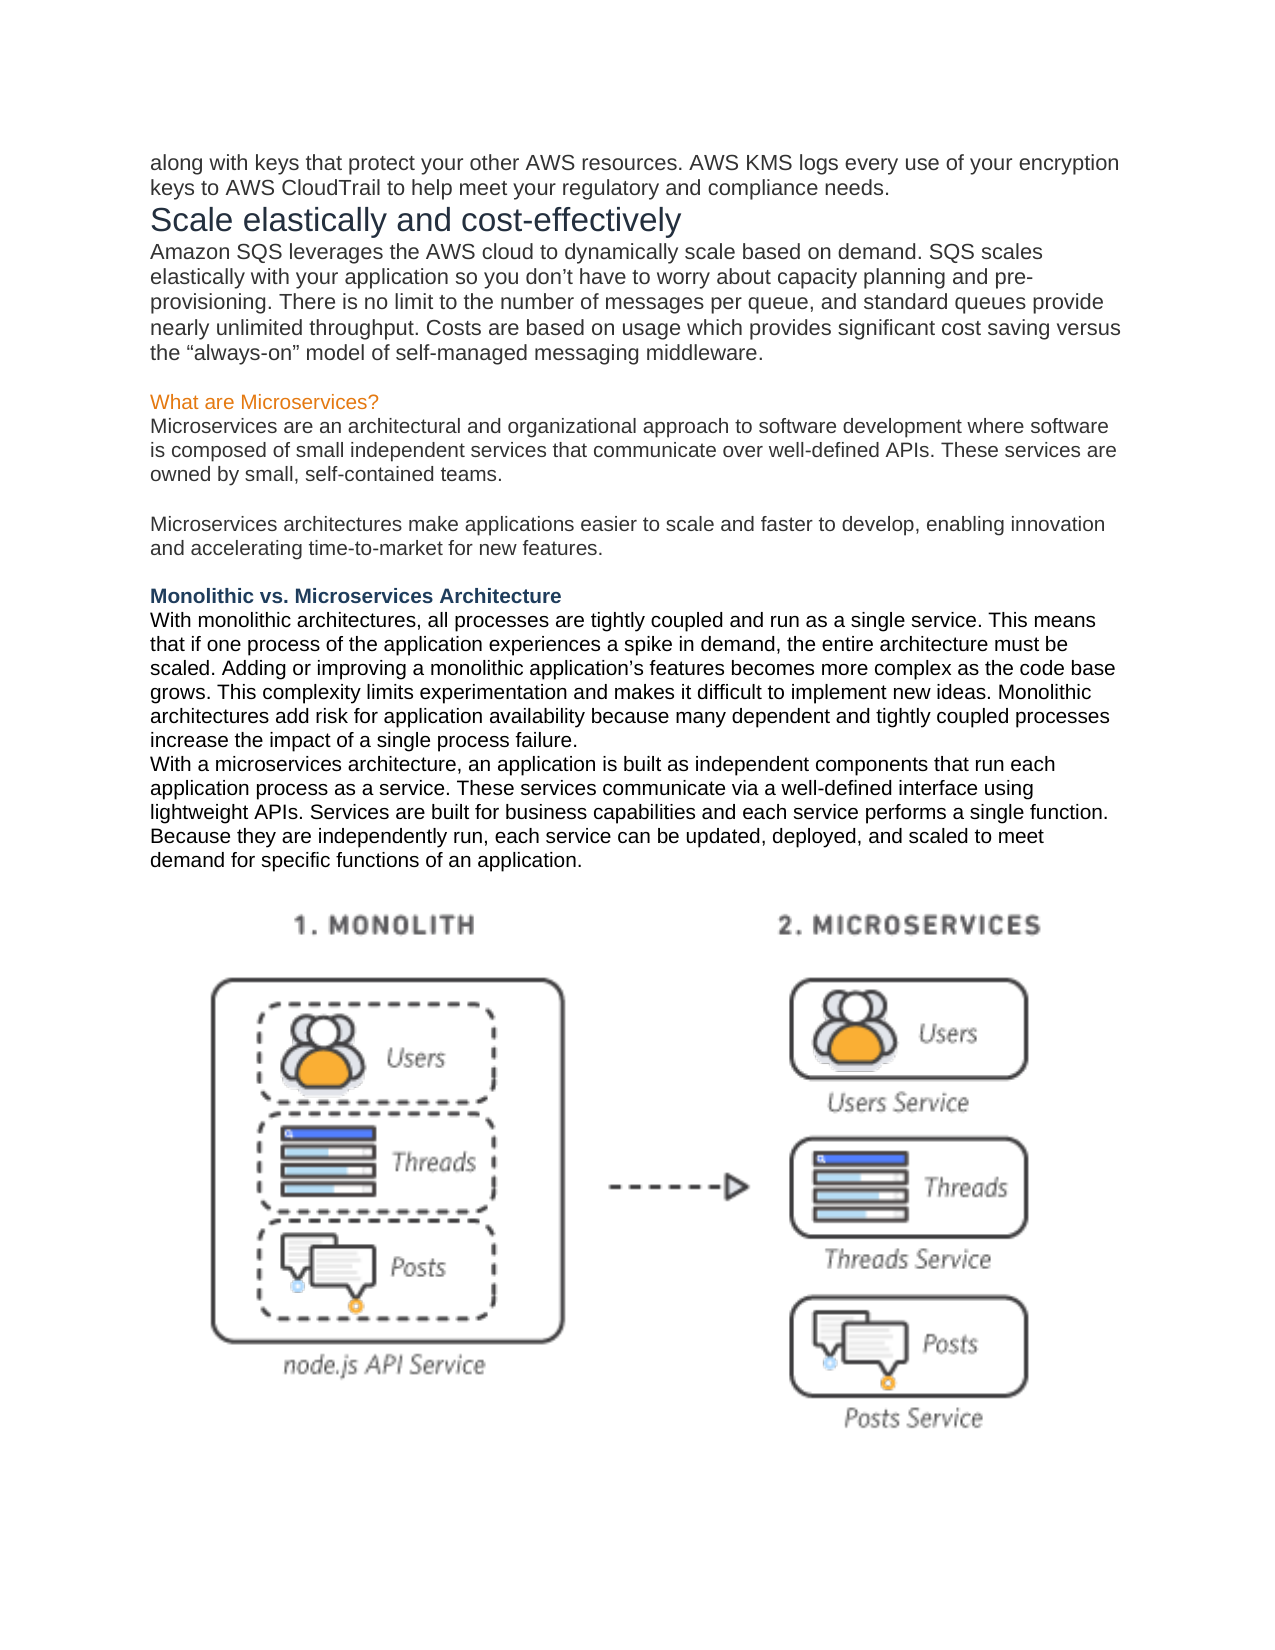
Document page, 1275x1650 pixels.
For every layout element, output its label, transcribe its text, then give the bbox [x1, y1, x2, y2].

picture [150, 871, 1125, 1470]
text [150, 150, 1125, 200]
text Amazon SQS leverages the AWS cloud to dynamically scale based on demand. SQS scales elastically with your application so you don’t have to worry about capacity planning and pre-provisioning. There is no limit to the number of messages per queue, and standard queues provide nearly unlimited throughput. Costs are based on usage which provides significant cost saving versus the “always-on” model of self-managed messaging middleware. [150, 239, 1125, 365]
text Microservices architectures make applications easier to scale and faster to develop, enabling innovation and accelerating time-to-market for new features. [150, 512, 1125, 560]
text Monolithic vs. Microservices Architecture [150, 584, 1125, 608]
text Scale elastically and cost-effectively [150, 200, 1125, 239]
text With monolithic architectures, all processes are tightly coupled and run as a single service. This means that if one process of the application experiences a spike in demand, the entire architecture must be scaled. Adding or improving a monolithic application’s features becomes more complex as the code base grows. This complexity limits experimentation and makes it difficult to implement new ideas. Monolithic architectures add risk for application availability because many dependent and tightly coupled processes increase the impact of a single process failure. [150, 608, 1125, 752]
text What are Microservices? [150, 390, 1125, 414]
text Microservices are an architectural and organizational approach to software development where software is composed of small independent services that communicate over well-defined APIs. These services are owned by small, self-contained teams. [150, 414, 1125, 486]
text With a microservices architecture, an application is built as independent components that run each application process as a service. These services communicate via a well-defined interface using lightweight APIs. Services are built for business capabilities and each service performs a single function. Because they are independently run, each service can be updated, deployed, and scaled to meet demand for specific functions of an application. [150, 752, 1125, 871]
